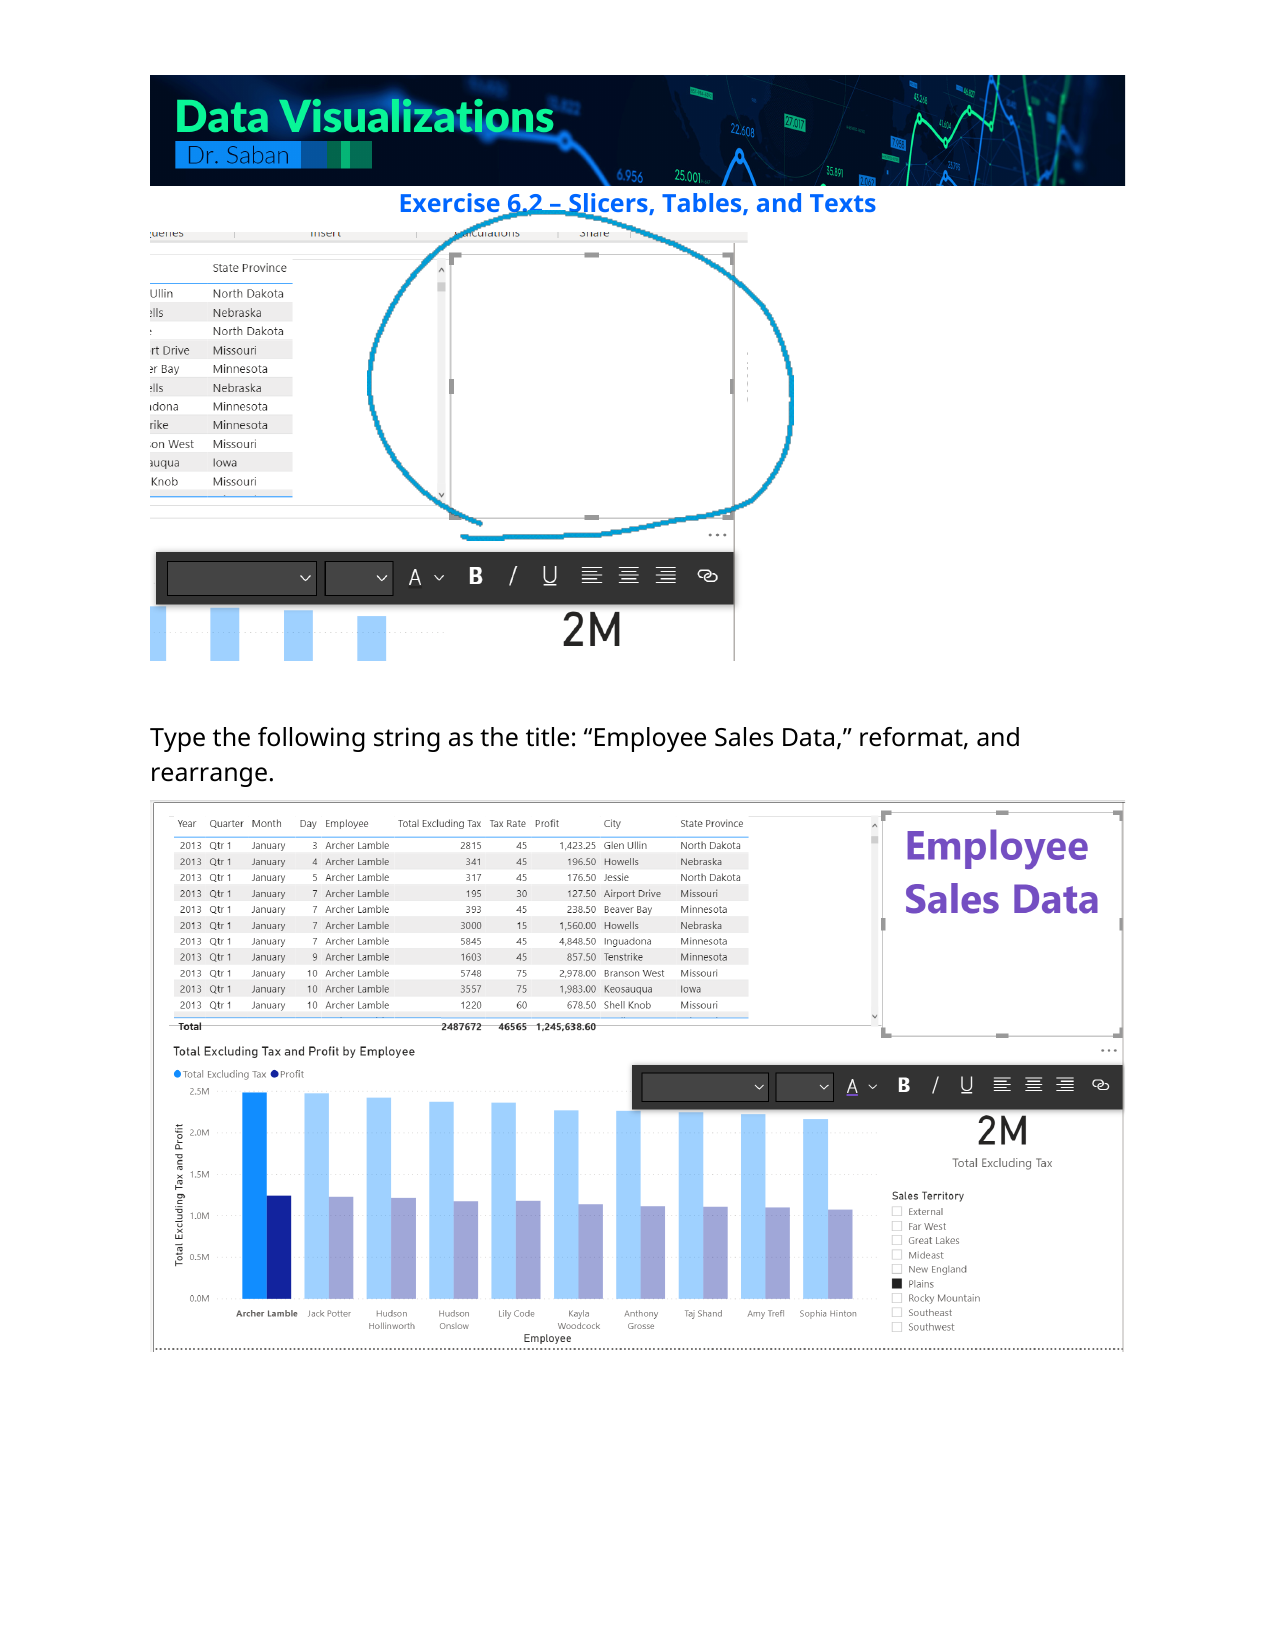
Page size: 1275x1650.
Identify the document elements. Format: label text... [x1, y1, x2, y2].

text Type the following string as the title: “Employee Sales Data,” reformat, and rearrange. [150, 720, 1125, 788]
picture [150, 800, 1125, 1352]
picture [566, 210, 794, 375]
picture [150, 75, 1125, 186]
picture [150, 210, 794, 661]
